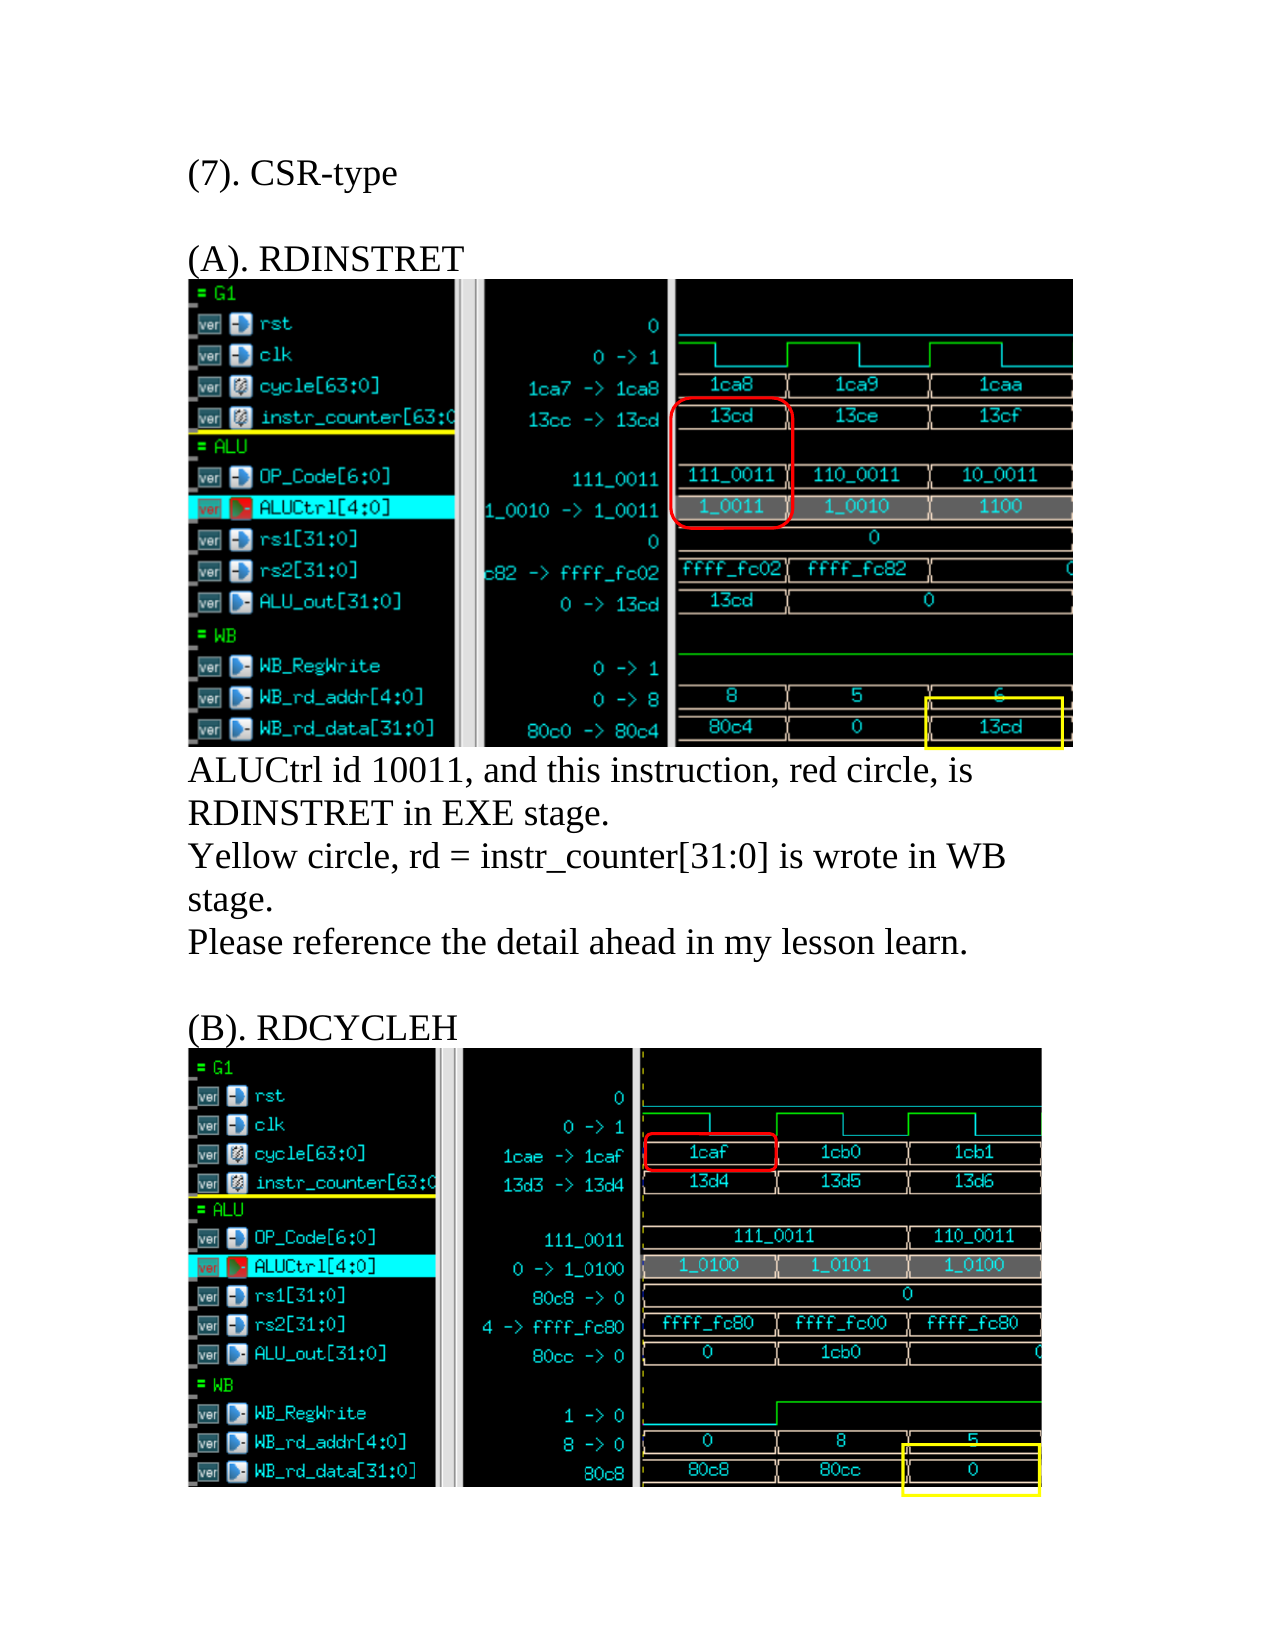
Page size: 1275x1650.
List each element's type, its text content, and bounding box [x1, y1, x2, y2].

text (7). CSR-type [187, 150, 1087, 193]
picture [905, 1447, 1037, 1487]
text Yellow circle, rd = instr_counter[31:0] is wrote in WB stage. [187, 833, 1087, 919]
text (B). RDCYCLEH [187, 1006, 1087, 1049]
picture [928, 700, 1060, 746]
text (A). RDINSTRET [187, 236, 1087, 279]
picture [187, 1048, 1042, 1487]
picture [187, 279, 1073, 747]
text Please reference the detail ahead in my lesson learn. [187, 919, 1087, 963]
text ALUCtrl id 10011, and this instruction, red circle, is RDINSTRET in EXE stage. [187, 747, 1087, 833]
